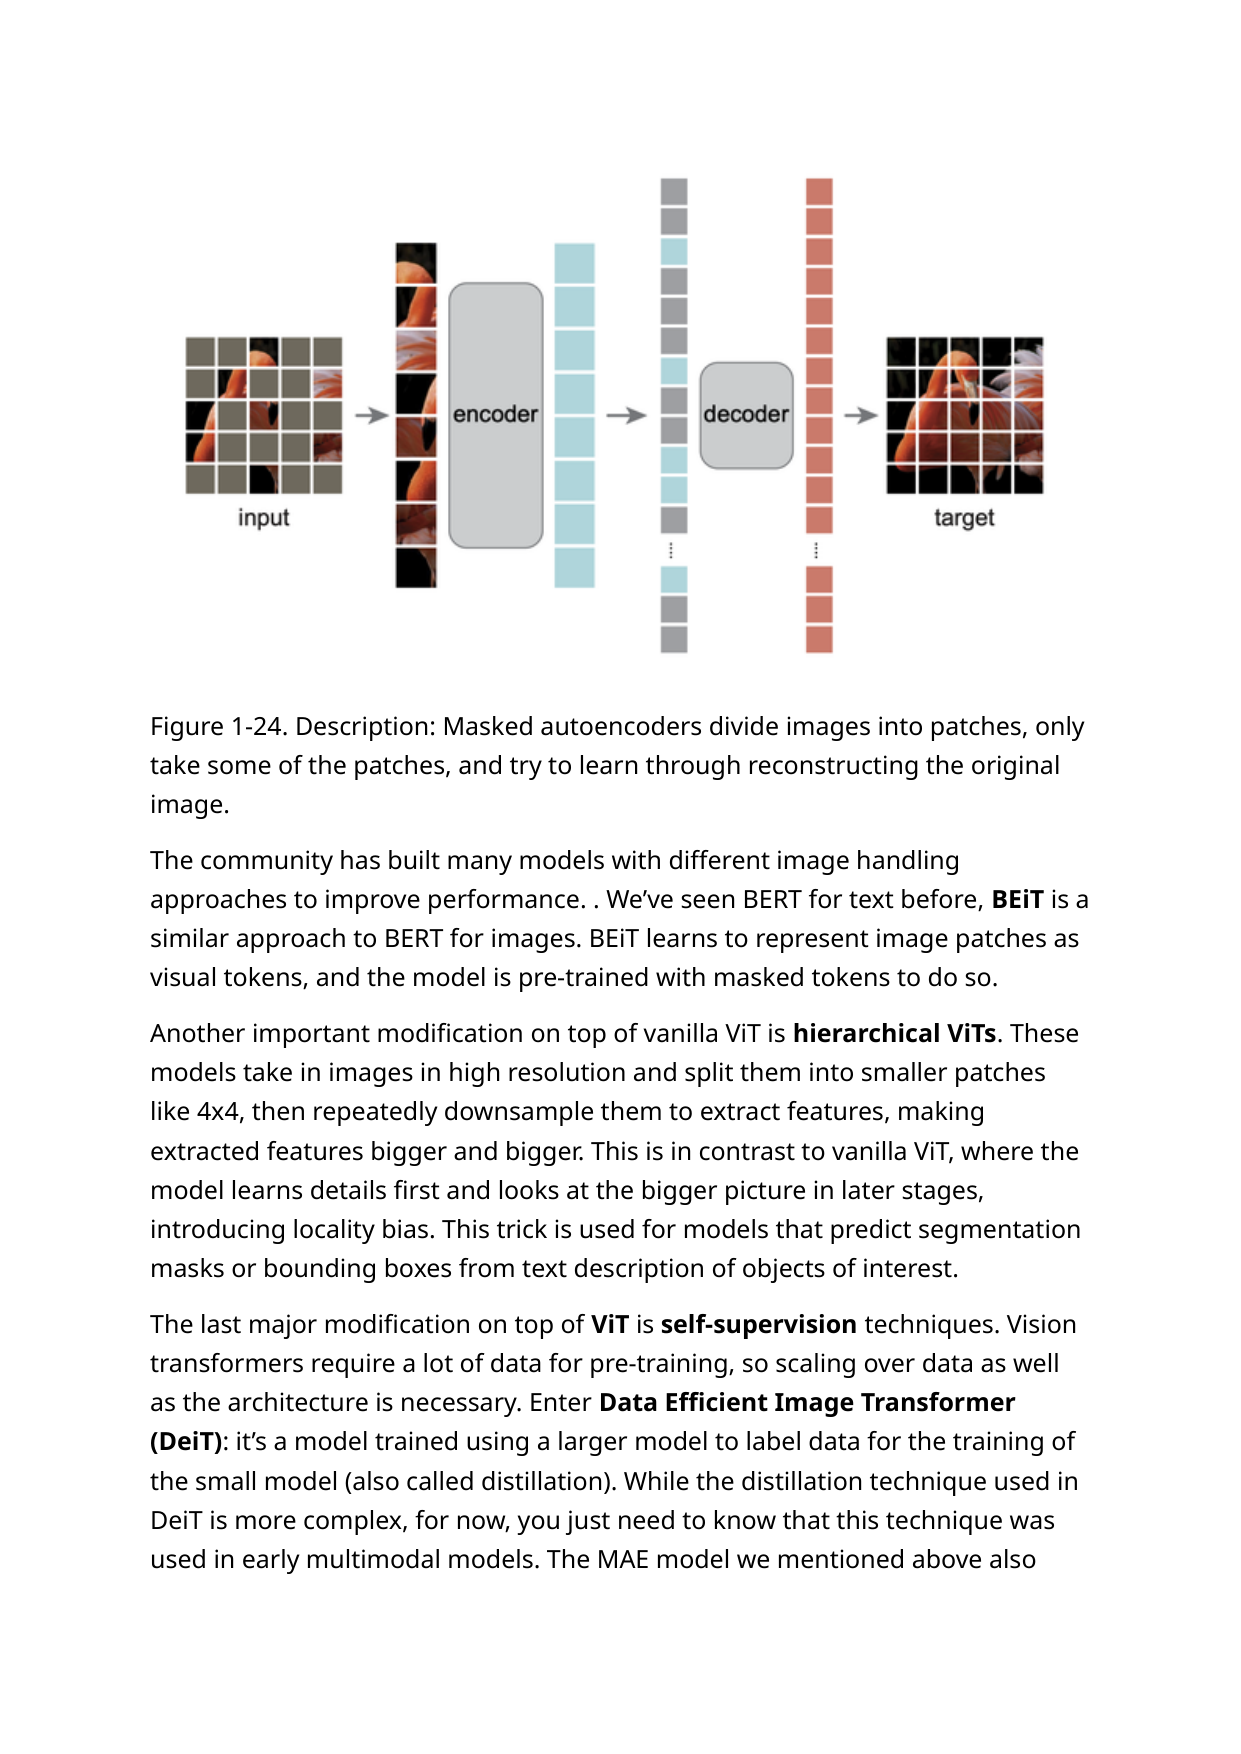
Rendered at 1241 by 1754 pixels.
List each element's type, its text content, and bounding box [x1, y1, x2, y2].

picture [150, 150, 1088, 687]
text Another important modification on top of vanilla ViT is hierarchical ViTs. These models take in images in high resolution and split them into smaller patches like 4x4, then repeatedly downsample them to extract features, making extracted features bigger and bigger. This is in contrast to vanilla ViT, where the model learns details first and looks at the bigger picture in later stages, introducing locality bias. This trick is used for models that predict segmentation masks or bounding boxes from text description of objects of interest. [150, 1016, 1090, 1285]
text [150, 1307, 1090, 1576]
text The community has built many models with different image handling approaches to improve performance. . We’ve seen BERT for text before, BEiT is a similar approach to BERT for images. BEiT learns to represent image patches as visual tokens, and the model is pre-trained with masked tokens to do so. [150, 842, 1090, 994]
text Figure 1-24. Description: Masked autoencoders divide images into patches, only take some of the patches, and try to learn through reconstructing the original image. [150, 708, 1090, 821]
